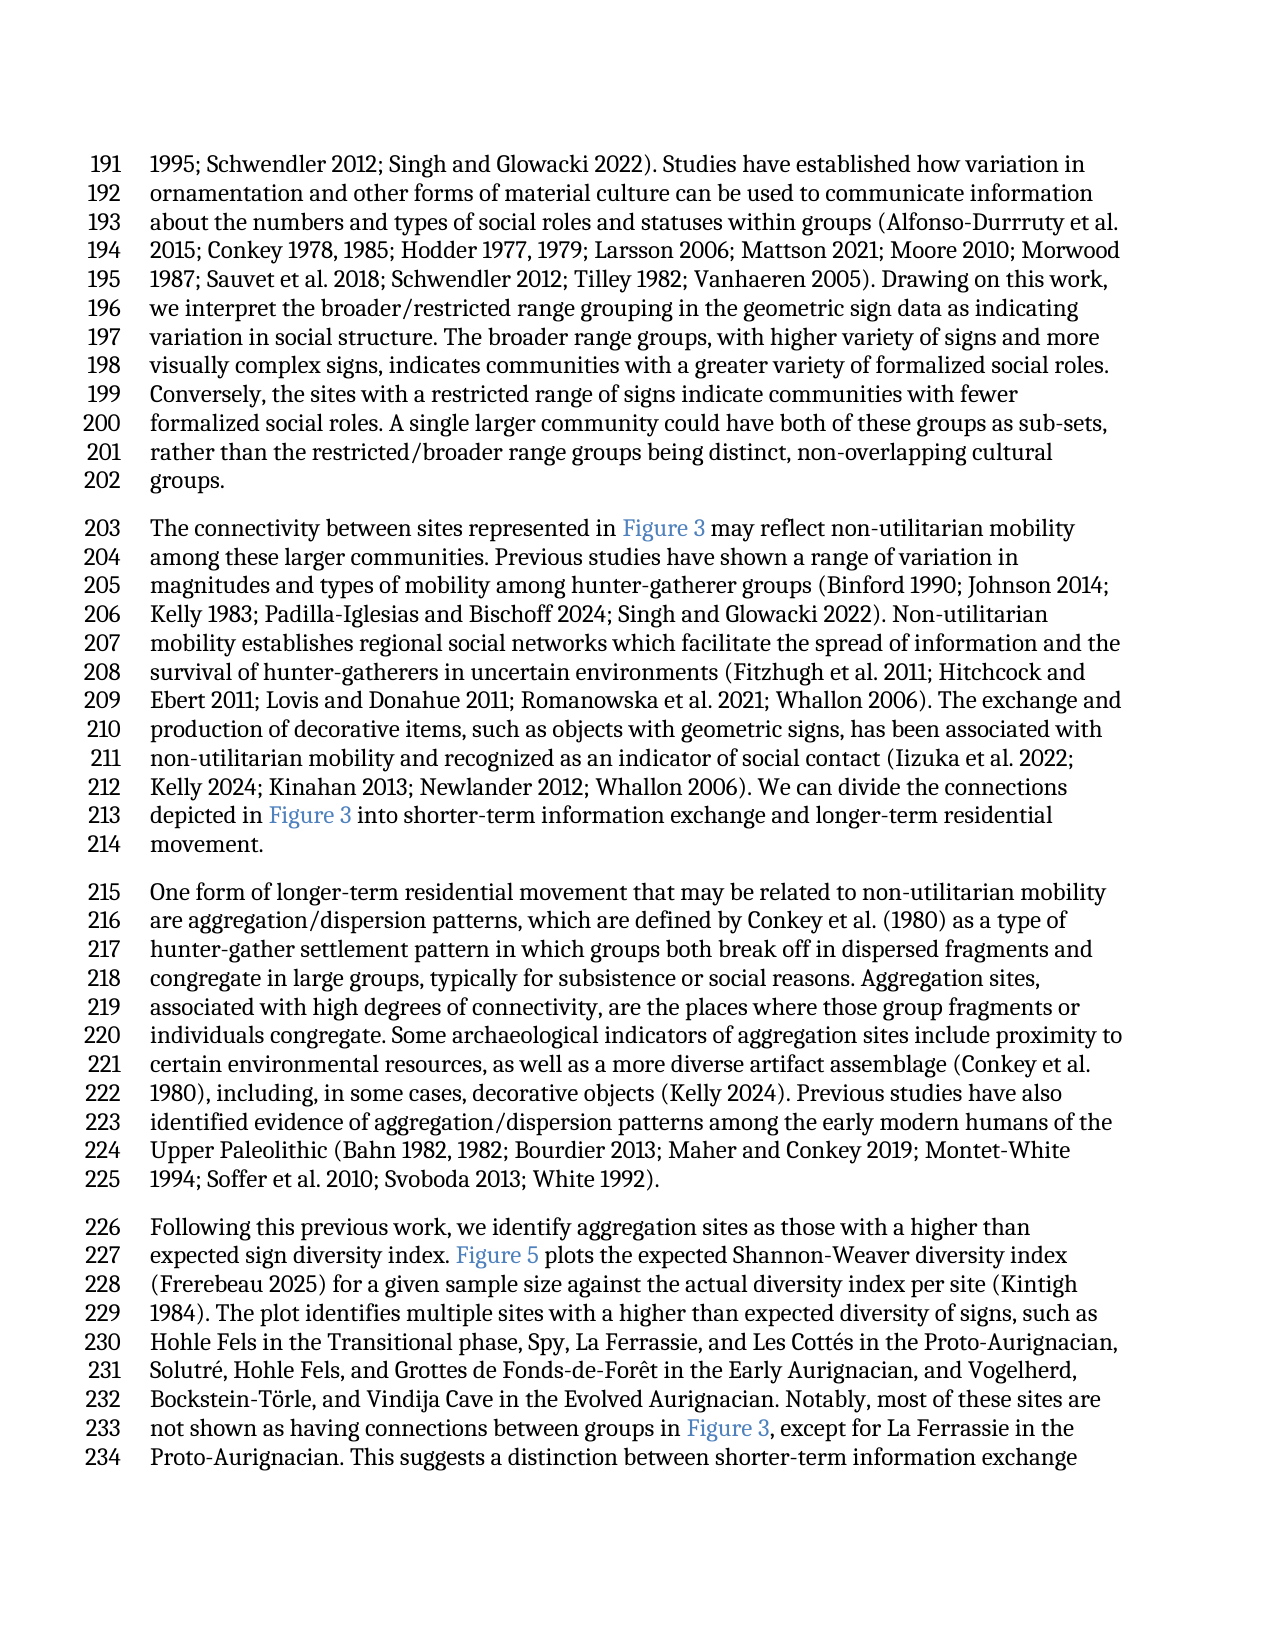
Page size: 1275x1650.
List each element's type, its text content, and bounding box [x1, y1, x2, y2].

text One form of longer-term residential movement that may be related to non-utilitarian mobility are aggregation/dispersion patterns, which are defined by Conkey et al. (1980) as a type of hunter-gather settlement pattern in which groups both break off in dispersed fragments and congregate in large groups, typically for subsistence or social reasons. Aggregation sites, associated with high degrees of connectivity, are the places where those group fragments or individuals congregate. Some archaeological indicators of aggregation sites include proximity to certain environmental resources, as well as a more diverse artifact assemblage (Conkey et al. 1980), including, in some cases, decorative objects (Kelly 2024). Previous studies have also identified evidence of aggregation/dispersion patterns among the early modern humans of the Upper Paleolithic (Bahn 1982, 1982; Bourdier 2013; Maher and Conkey 2019; Montet-White 1994; Soffer et al. 2010; Svoboda 2013; White 1992). [150, 877, 1125, 1194]
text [150, 1212, 1125, 1471]
text The connectivity between sites represented in Figure 3 may reflect non-utilitarian mobility among these larger communities. Previous studies have shown a range of variation in magnitudes and types of mobility among hunter-gatherer groups (Binford 1990; Johnson 2014; Kelly 1983; Padilla-Iglesias and Bischoff 2024; Singh and Glowacki 2022). Non-utilitarian mobility establishes regional social networks which facilitate the spread of information and the survival of hunter-gatherers in uncertain environments (Fitzhugh et al. 2011; Hitchcock and Ebert 2011; Lovis and Donahue 2011; Romanowska et al. 2021; Whallon 2006). The exchange and production of decorative items, such as objects with geometric signs, has been associated with non-utilitarian mobility and recognized as an indicator of social contact (Iizuka et al. 2022; Kelly 2024; Kinahan 2013; Newlander 2012; Whallon 2006). We can divide the connections depicted in Figure 3 into shorter-term information exchange and longer-term residential movement. [150, 514, 1125, 859]
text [150, 150, 1125, 495]
